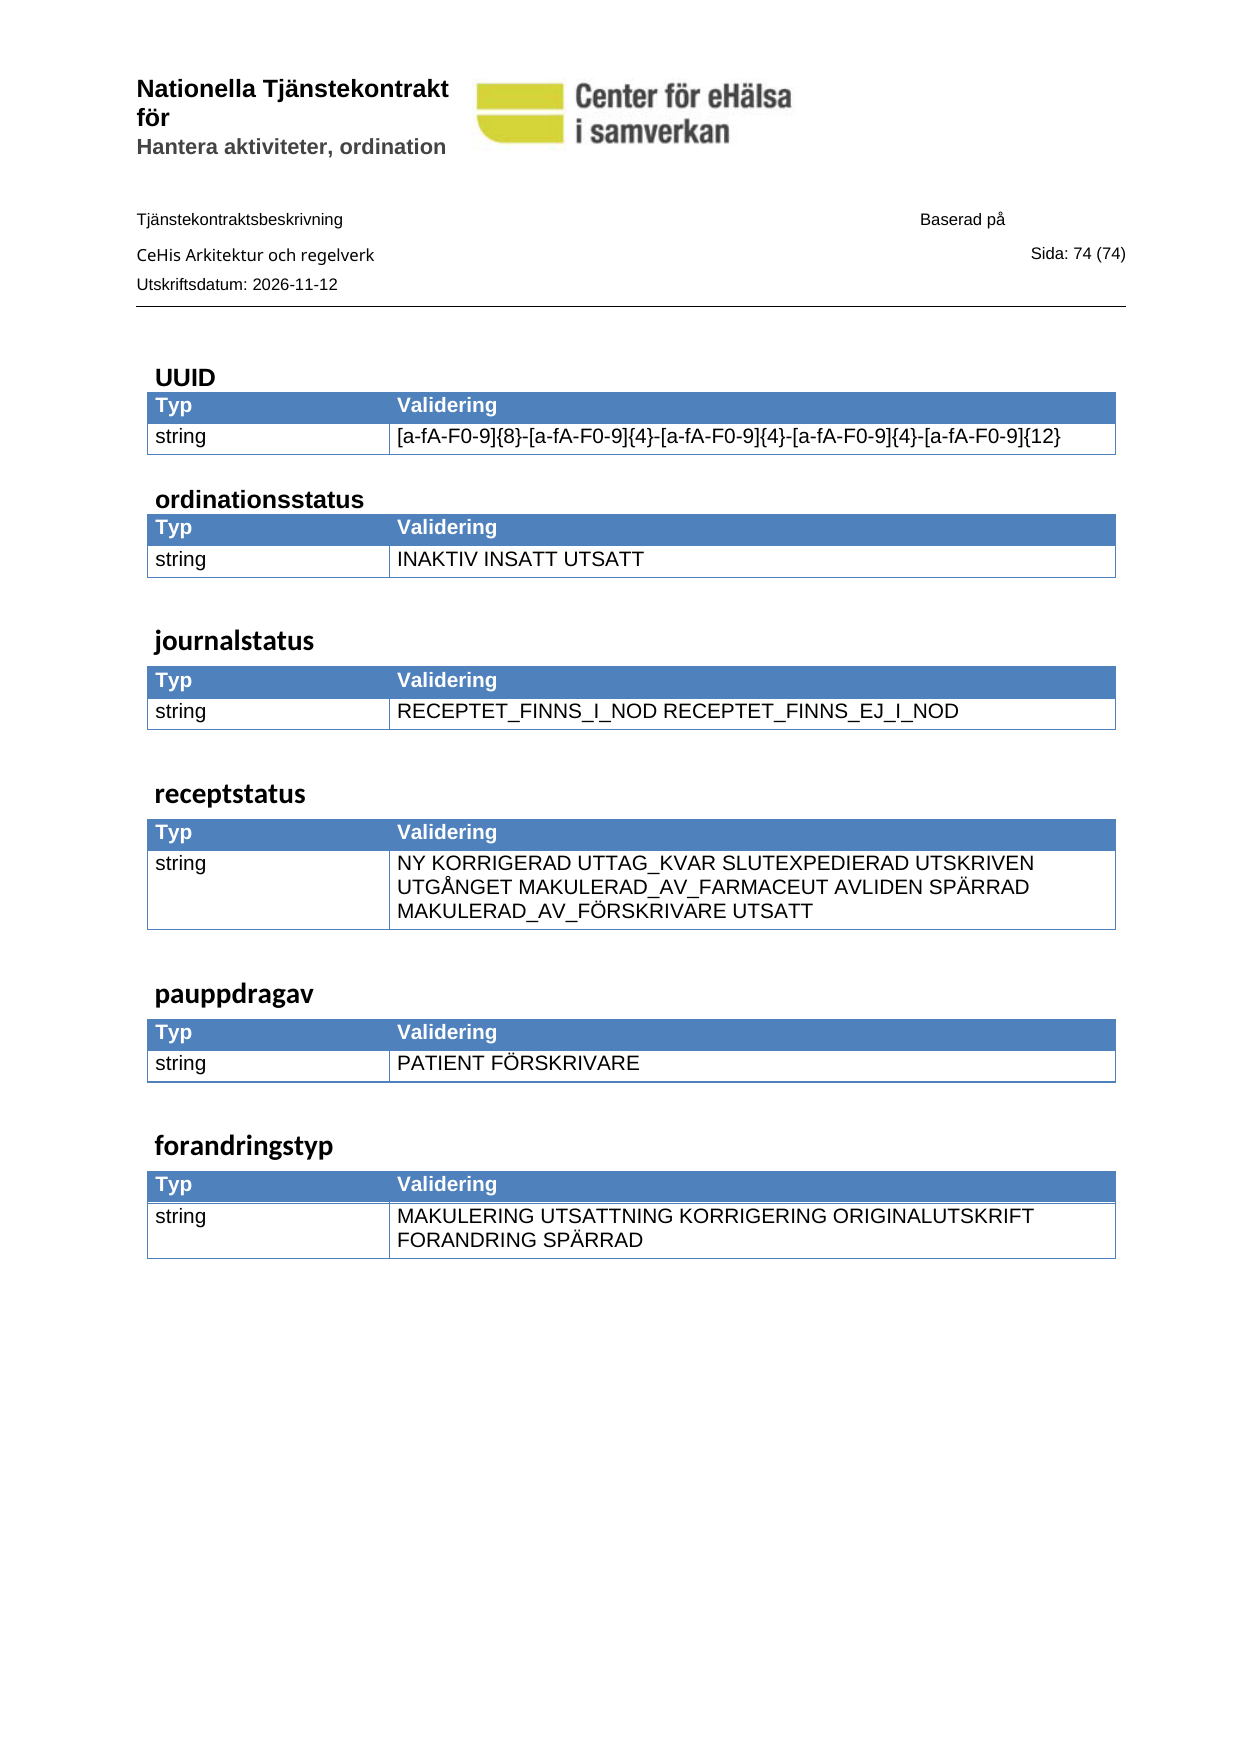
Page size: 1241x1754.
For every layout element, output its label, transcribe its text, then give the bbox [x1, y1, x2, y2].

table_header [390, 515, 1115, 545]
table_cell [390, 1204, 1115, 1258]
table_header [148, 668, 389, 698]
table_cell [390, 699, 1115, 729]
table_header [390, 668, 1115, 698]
list forandringstyp [148, 1127, 1181, 1163]
text ordinationsstatus [148, 485, 1181, 514]
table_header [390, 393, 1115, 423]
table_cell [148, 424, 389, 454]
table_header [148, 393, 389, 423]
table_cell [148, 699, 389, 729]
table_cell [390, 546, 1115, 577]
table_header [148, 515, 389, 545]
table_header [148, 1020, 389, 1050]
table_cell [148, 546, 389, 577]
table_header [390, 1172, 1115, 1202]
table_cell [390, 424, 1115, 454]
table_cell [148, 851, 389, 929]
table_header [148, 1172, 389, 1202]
picture [471, 78, 797, 151]
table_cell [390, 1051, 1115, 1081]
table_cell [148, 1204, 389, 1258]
text UUID [148, 363, 1181, 392]
list journalstatus [148, 622, 1181, 658]
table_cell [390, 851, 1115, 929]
list pauppdragav [148, 975, 1181, 1011]
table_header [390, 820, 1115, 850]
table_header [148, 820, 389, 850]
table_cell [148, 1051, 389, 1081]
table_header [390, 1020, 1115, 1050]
list receptstatus [148, 775, 1181, 810]
